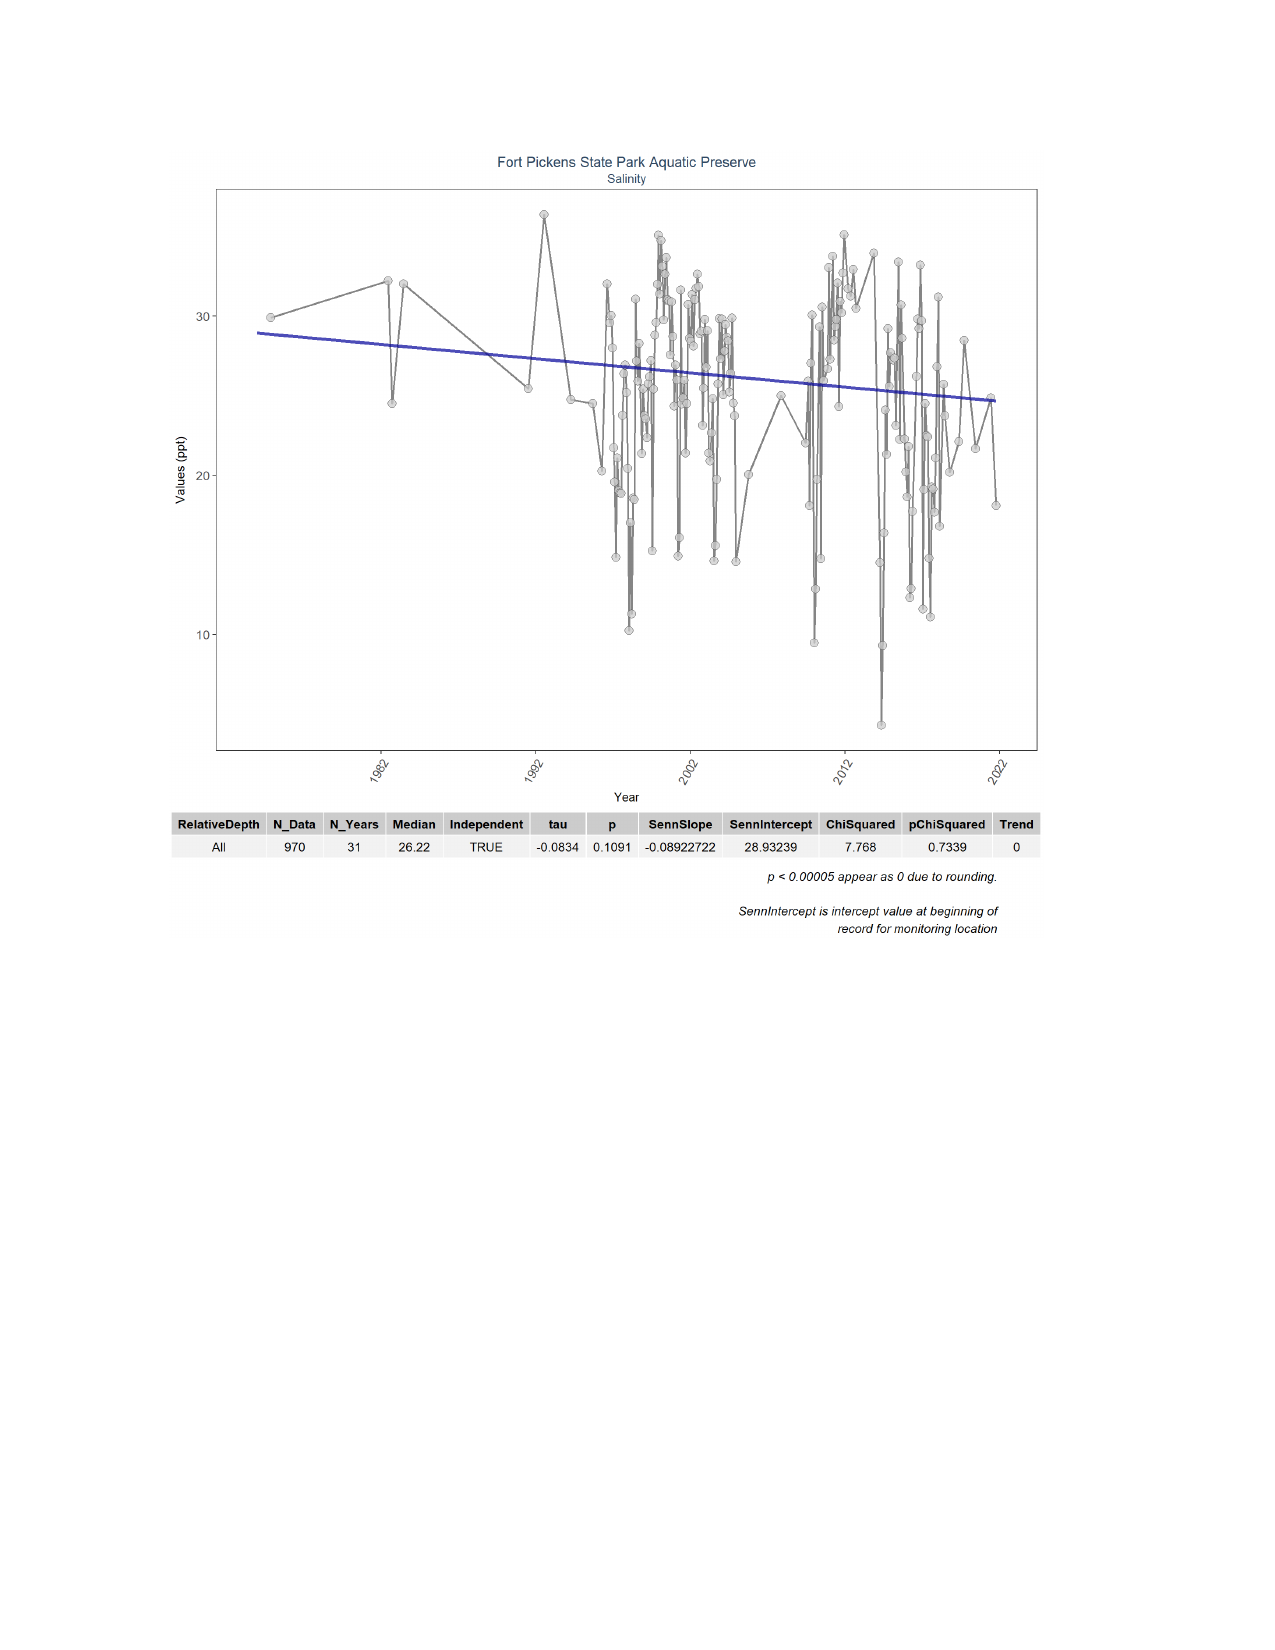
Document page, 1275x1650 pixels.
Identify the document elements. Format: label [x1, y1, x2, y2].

picture [168, 150, 1044, 938]
